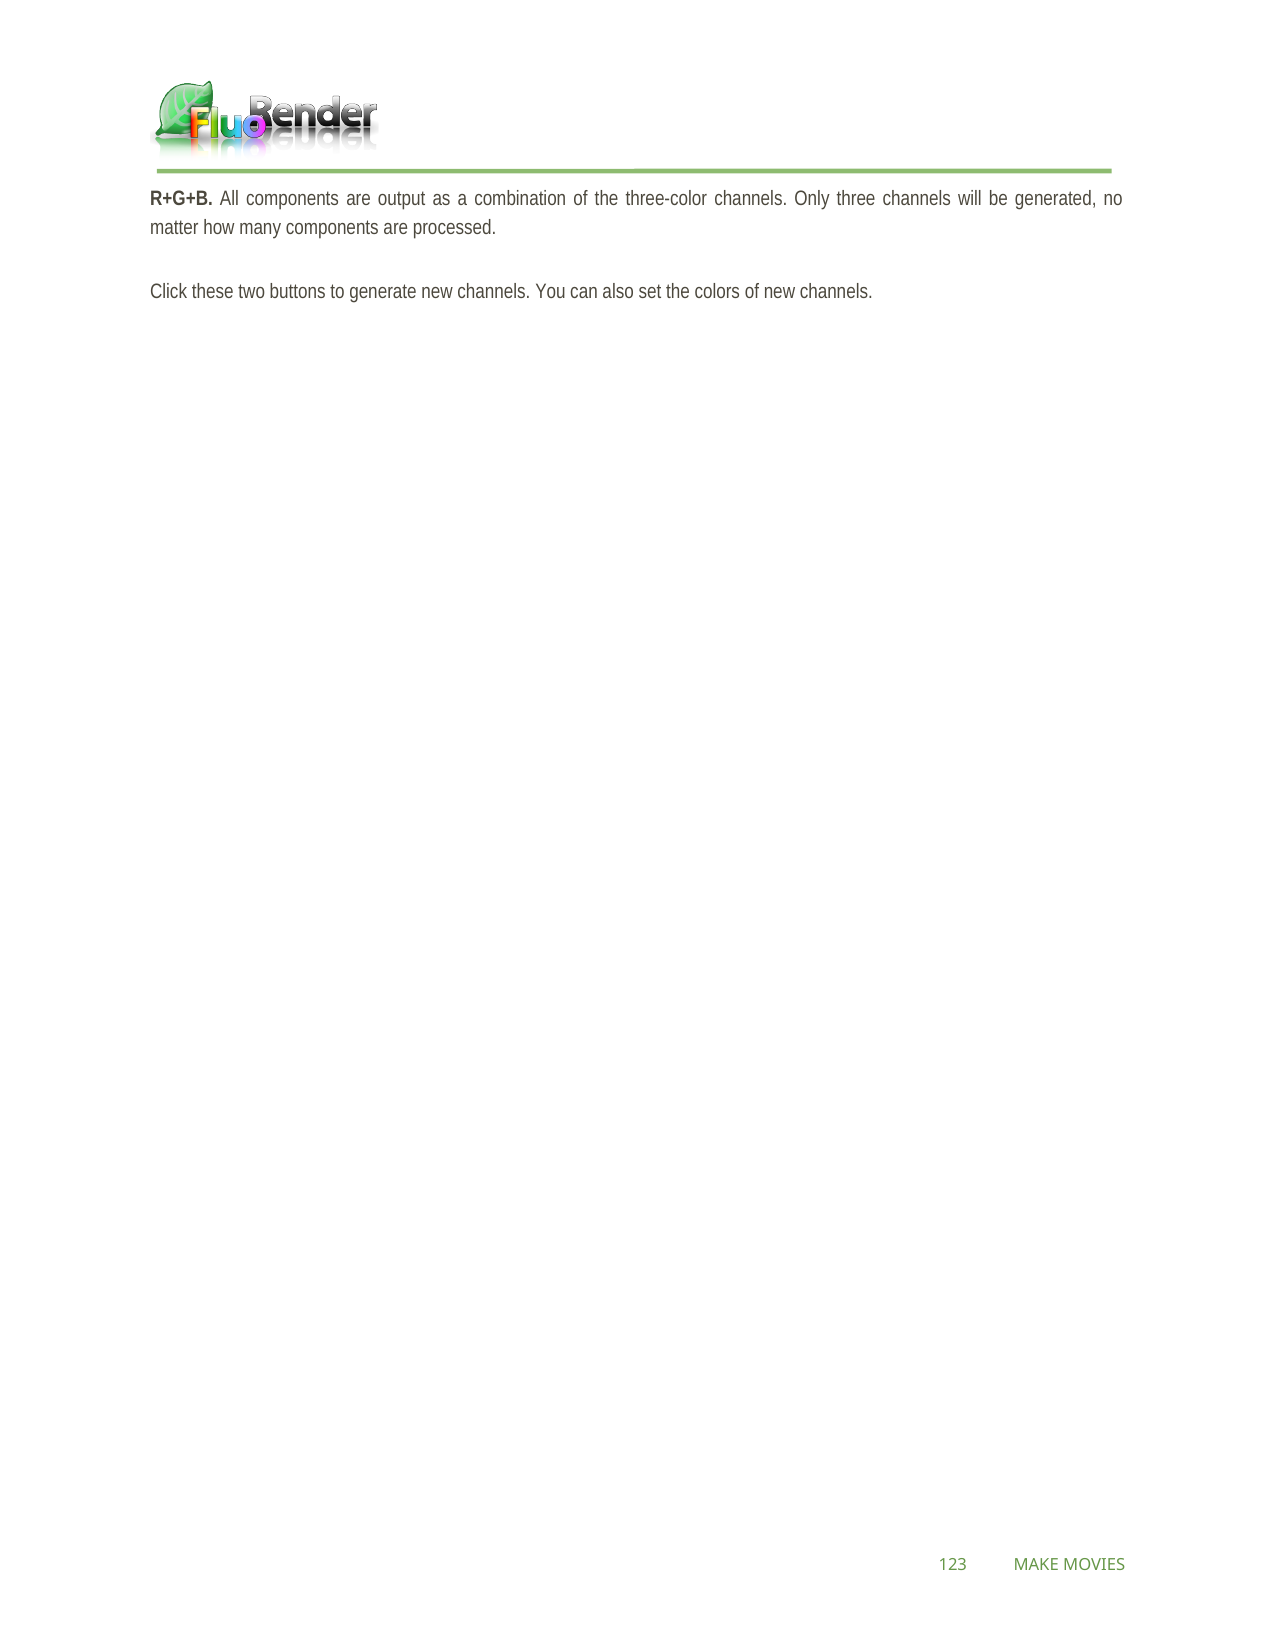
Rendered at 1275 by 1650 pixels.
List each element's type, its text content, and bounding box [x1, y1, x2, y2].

picture [150, 75, 379, 162]
text R+G+B. All components are output as a combination of the three-color channels. Only three channels will be generated, no matter how many components are processed. [150, 185, 1125, 239]
text Click these two buttons to generate new channels. You can also set the colors of new channels. [150, 278, 1125, 302]
